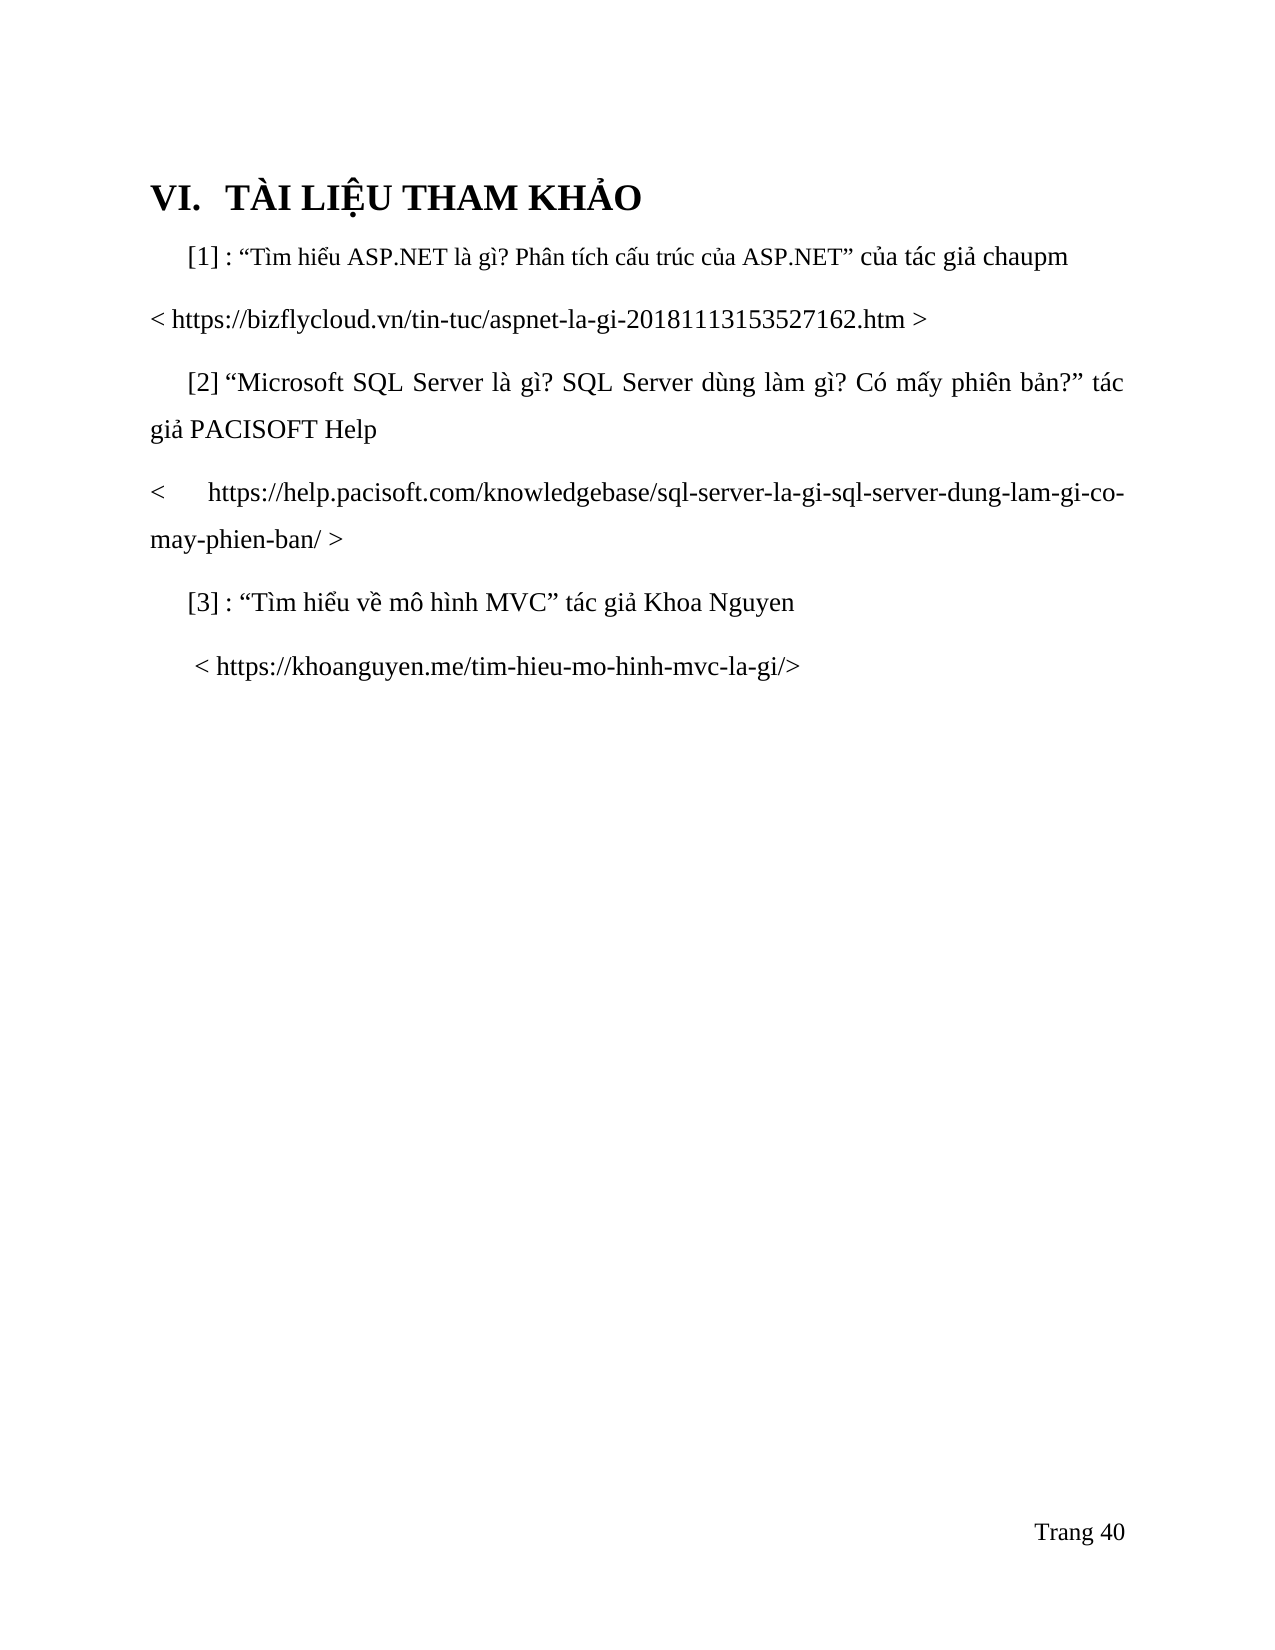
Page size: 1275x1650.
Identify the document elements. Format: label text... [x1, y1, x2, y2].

text < https://bizflycloud.vn/tin-tuc/aspnet-la-gi-20181113153527162.htm > [150, 303, 1125, 334]
subtitle TÀI LIỆU THAM KHẢO [150, 175, 1125, 218]
list “Microsoft SQL Server là gì? SQL Server dùng làm gì? Có mấy phiên bản?” tác giả PACISOFT Help [150, 366, 1125, 444]
list : “Tìm hiểu ASP.NET là gì? Phân tích cấu trúc của ASP.NET” của tác giả chaupm [150, 240, 1125, 271]
text < https://help.pacisoft.com/knowledgebase/sql-server-la-gi-sql-server-dung-lam-gi-co-may-phien-ban/ > [150, 476, 1125, 554]
list : “Tìm hiểu về mô hình MVC” tác giả Khoa Nguyen [150, 586, 1125, 617]
text < https://khoanguyen.me/tim-hieu-mo-hinh-mvc-la-gi/> [187, 650, 1125, 681]
